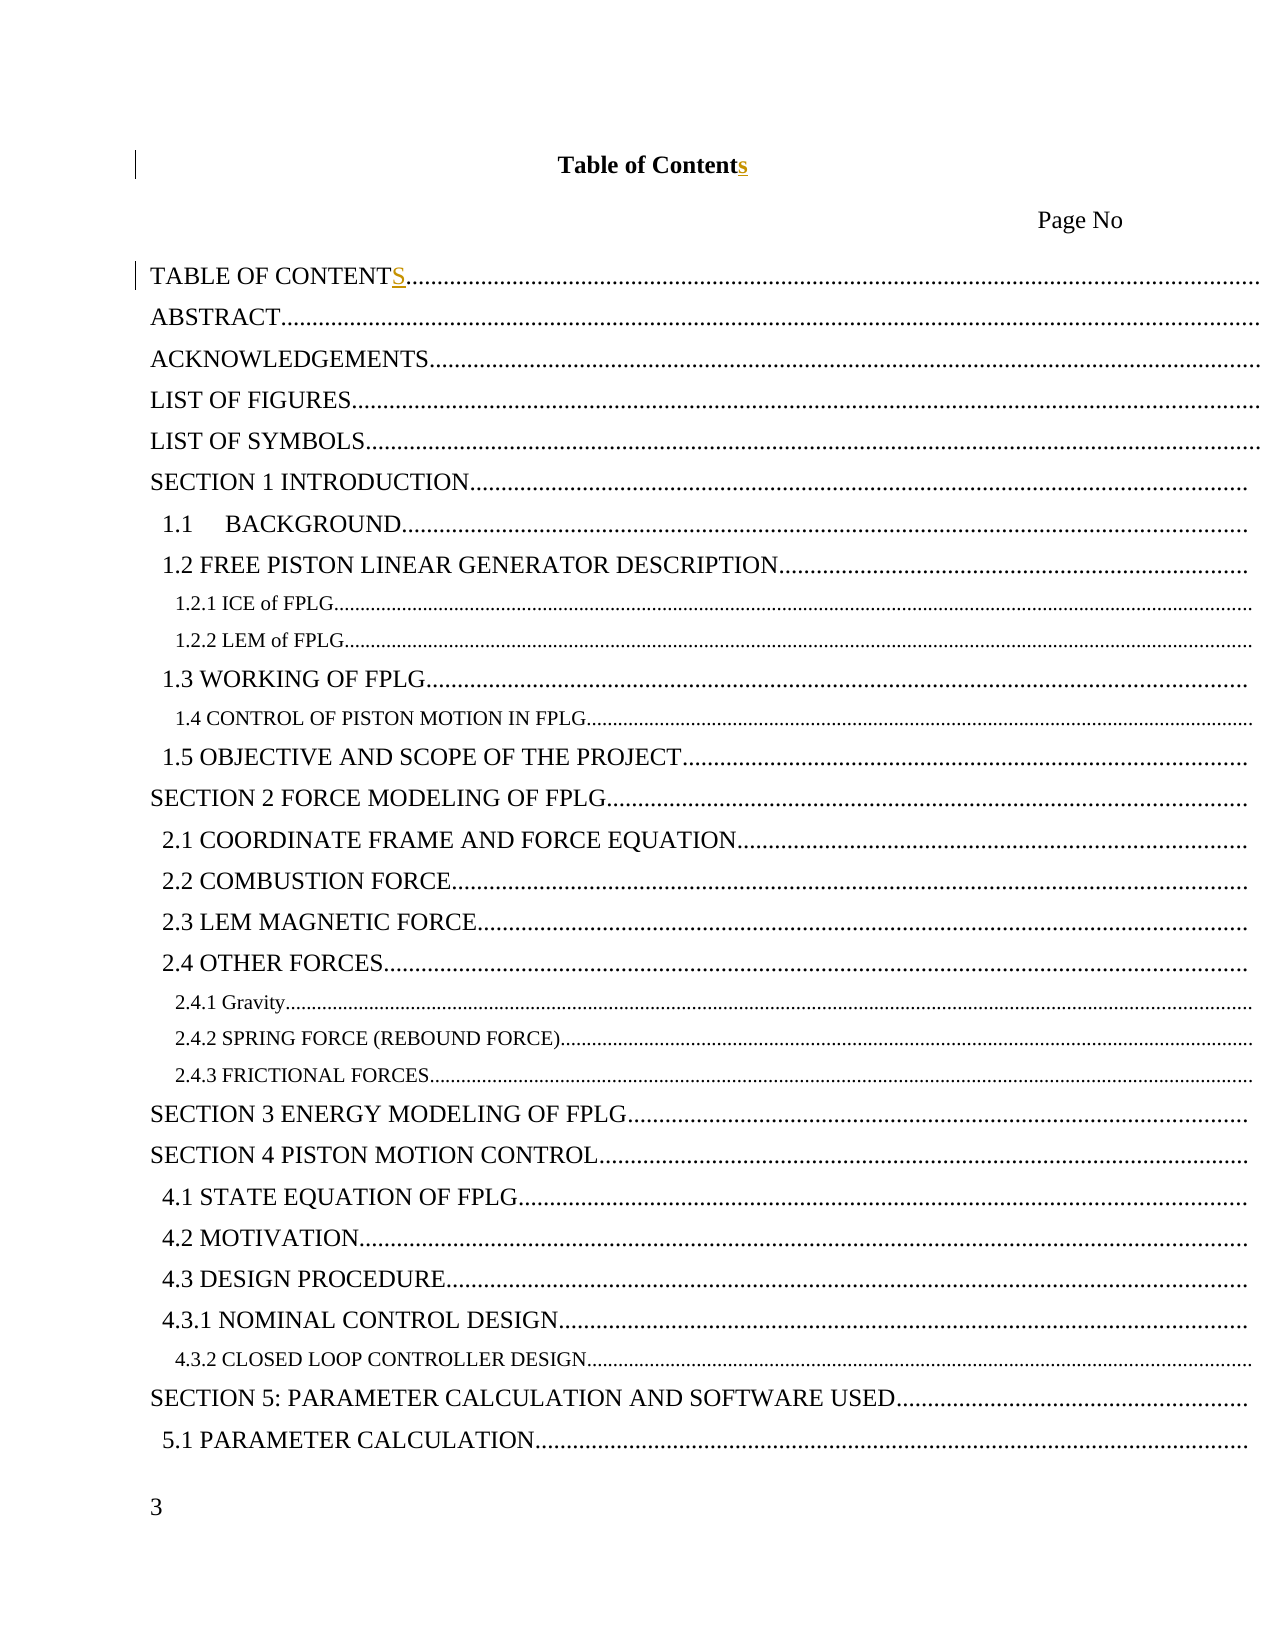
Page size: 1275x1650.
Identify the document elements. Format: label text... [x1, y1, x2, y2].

text 2.1 COORDINATE FRAME AND FORCE EQUATION 14 [162, 825, 1125, 853]
text Page No [150, 206, 1125, 234]
text 4.3.2 CLOSED LOOP CONTROLLER DESIGN 29 [175, 1347, 1125, 1371]
text 2.4.3 FRICTIONAL FORCES 19 [175, 1063, 1125, 1087]
text SECTION 1 INTRODUCTION 10 [150, 467, 1125, 496]
text 4.2 MOTIVATION 24 [162, 1223, 1125, 1252]
text SECTION 2 FORCE MODELING OF FPLG 13 [150, 783, 1125, 812]
text 1.2.1 ICE of FPLG 11 [175, 591, 1125, 615]
text 1.3 WORKING OF FPLG 12 [162, 664, 1125, 693]
text ACKNOWLEDGEMENTS 6 [150, 344, 1125, 372]
subtitle Table of Content [179, 150, 1125, 179]
text 2.3 LEM MAGNETIC FORCE 16 [162, 907, 1125, 936]
text 4.3 DESIGN PROCEDURE 24 [162, 1264, 1125, 1293]
text SECTION 5: PARAMETER CALCULATION AND SOFTWARE USED 32 [150, 1383, 1125, 1412]
text 1.2.2 LEM of FPLG 12 [175, 628, 1125, 652]
text 2.4.1 Gravity 18 [175, 990, 1125, 1014]
text LIST OF SYMBOLS 8 [150, 426, 1125, 455]
text 4.3.1 NOMINAL CONTROL DESIGN 26 [162, 1306, 1125, 1334]
text 1.2 FREE PISTON LINEAR GENERATOR DESCRIPTION 11 [162, 550, 1125, 579]
text 2.2 COMBUSTION FORCE 15 [162, 866, 1125, 895]
text Table of Content 3 [150, 261, 1125, 290]
text 1.4 CONTROL OF PISTON MOTION IN FPLG 12 [175, 706, 1125, 730]
text 4.1 STATE EQUATION OF FPLG 23 [162, 1182, 1125, 1211]
text LIST OF FIGURES 7 [150, 385, 1125, 414]
text SECTION 3 ENERGY MODELING OF FPLG 19 [150, 1099, 1125, 1128]
text 2.4 OTHER FORCES 18 [162, 948, 1125, 977]
text 5.1 PARAMETER CALCULATION 32 [162, 1425, 1125, 1453]
text 2.4.2 SPRING FORCE (REBOUND FORCE) 18 [175, 1026, 1125, 1050]
text ABSTRACT 5 [150, 302, 1125, 331]
text 1.5 OBJECTIVE AND SCOPE OF THE PROJECT 13 [162, 742, 1125, 771]
text 1.1 BACKGROUND. 10 [162, 509, 1125, 537]
text SECTION 4 PISTON MOTION CONTROL 23 [150, 1141, 1125, 1169]
